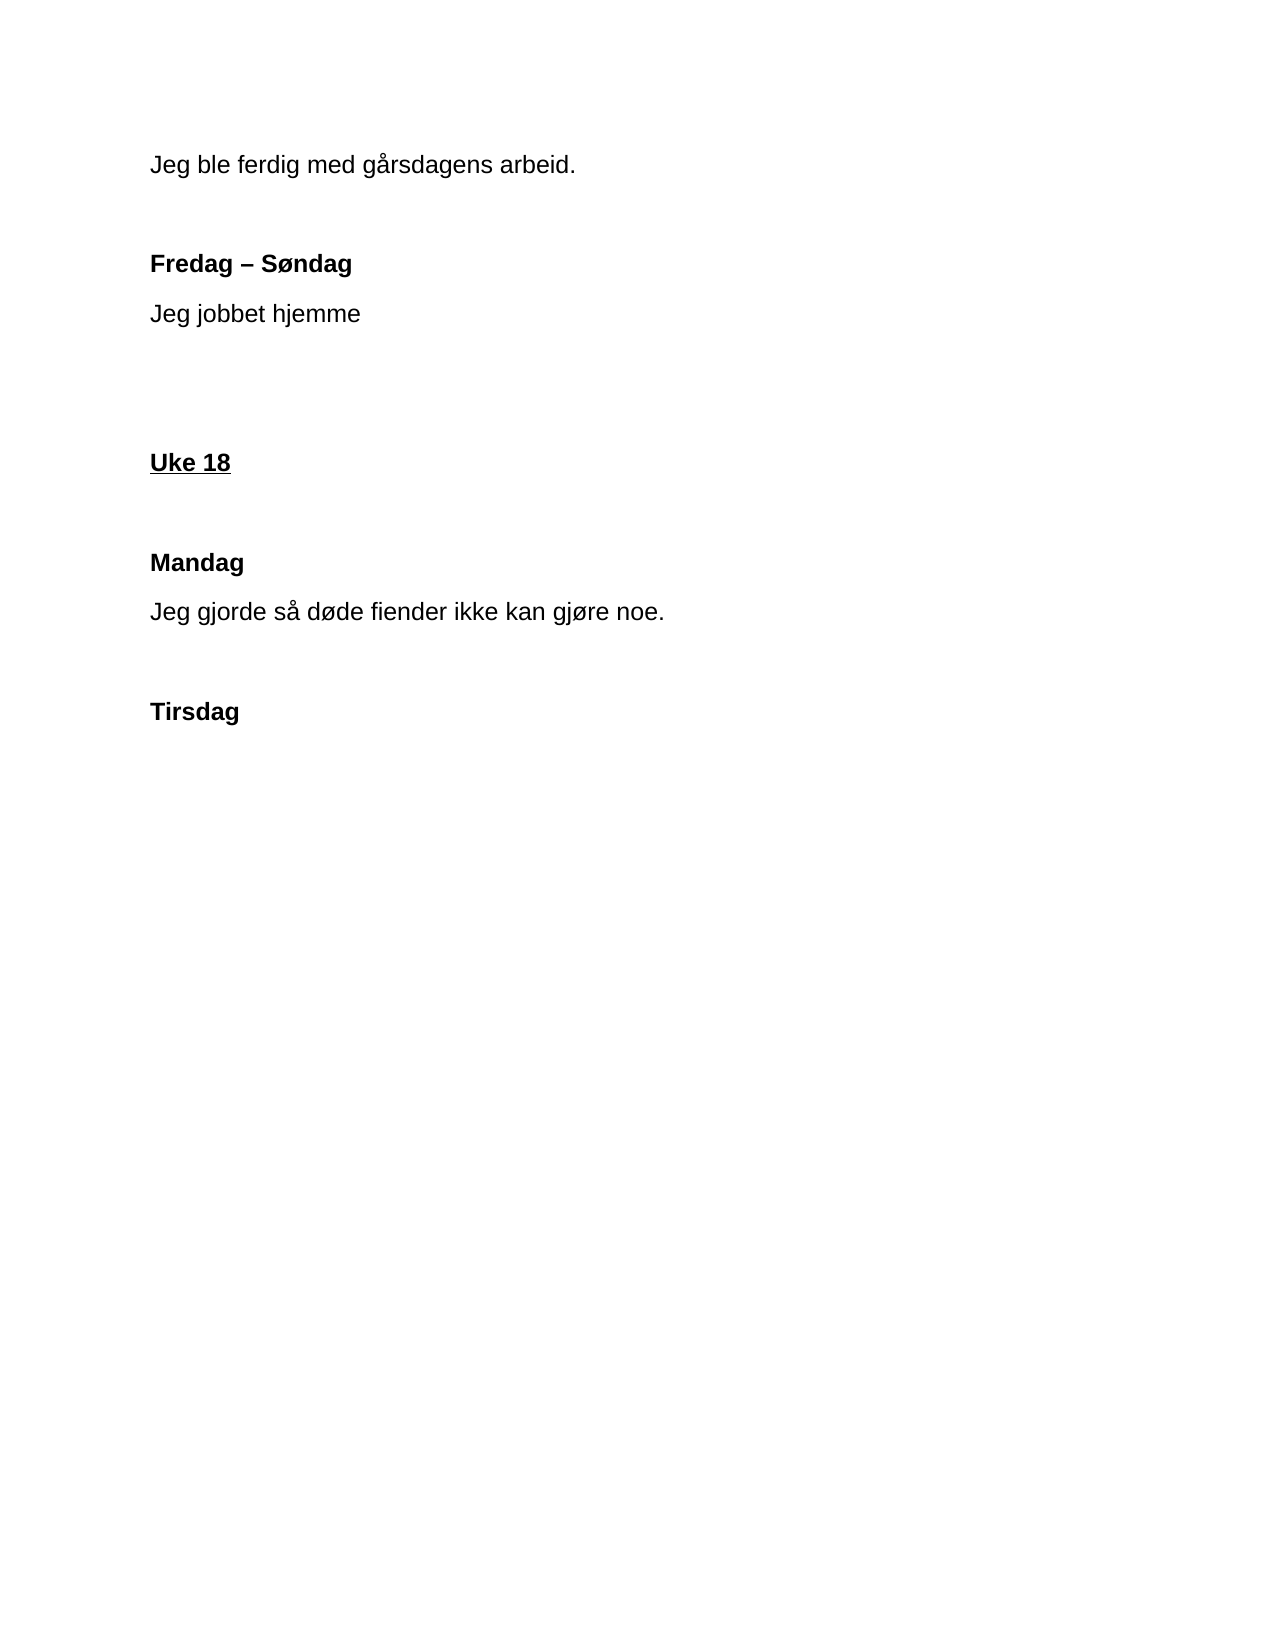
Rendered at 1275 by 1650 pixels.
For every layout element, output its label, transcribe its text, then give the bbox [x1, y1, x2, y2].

text Jeg gjorde så døde fiender ikke kan gjøre noe. [150, 597, 1125, 626]
text Mandag [150, 547, 1125, 576]
text Uke 18 [150, 448, 1125, 477]
text Jeg jobbet hjemme [150, 299, 1125, 328]
text Tirsdag [150, 697, 1125, 725]
text Fredag – Søndag [150, 249, 1125, 278]
text Jeg ble ferdig med gårsdagens arbeid. [150, 150, 1125, 179]
